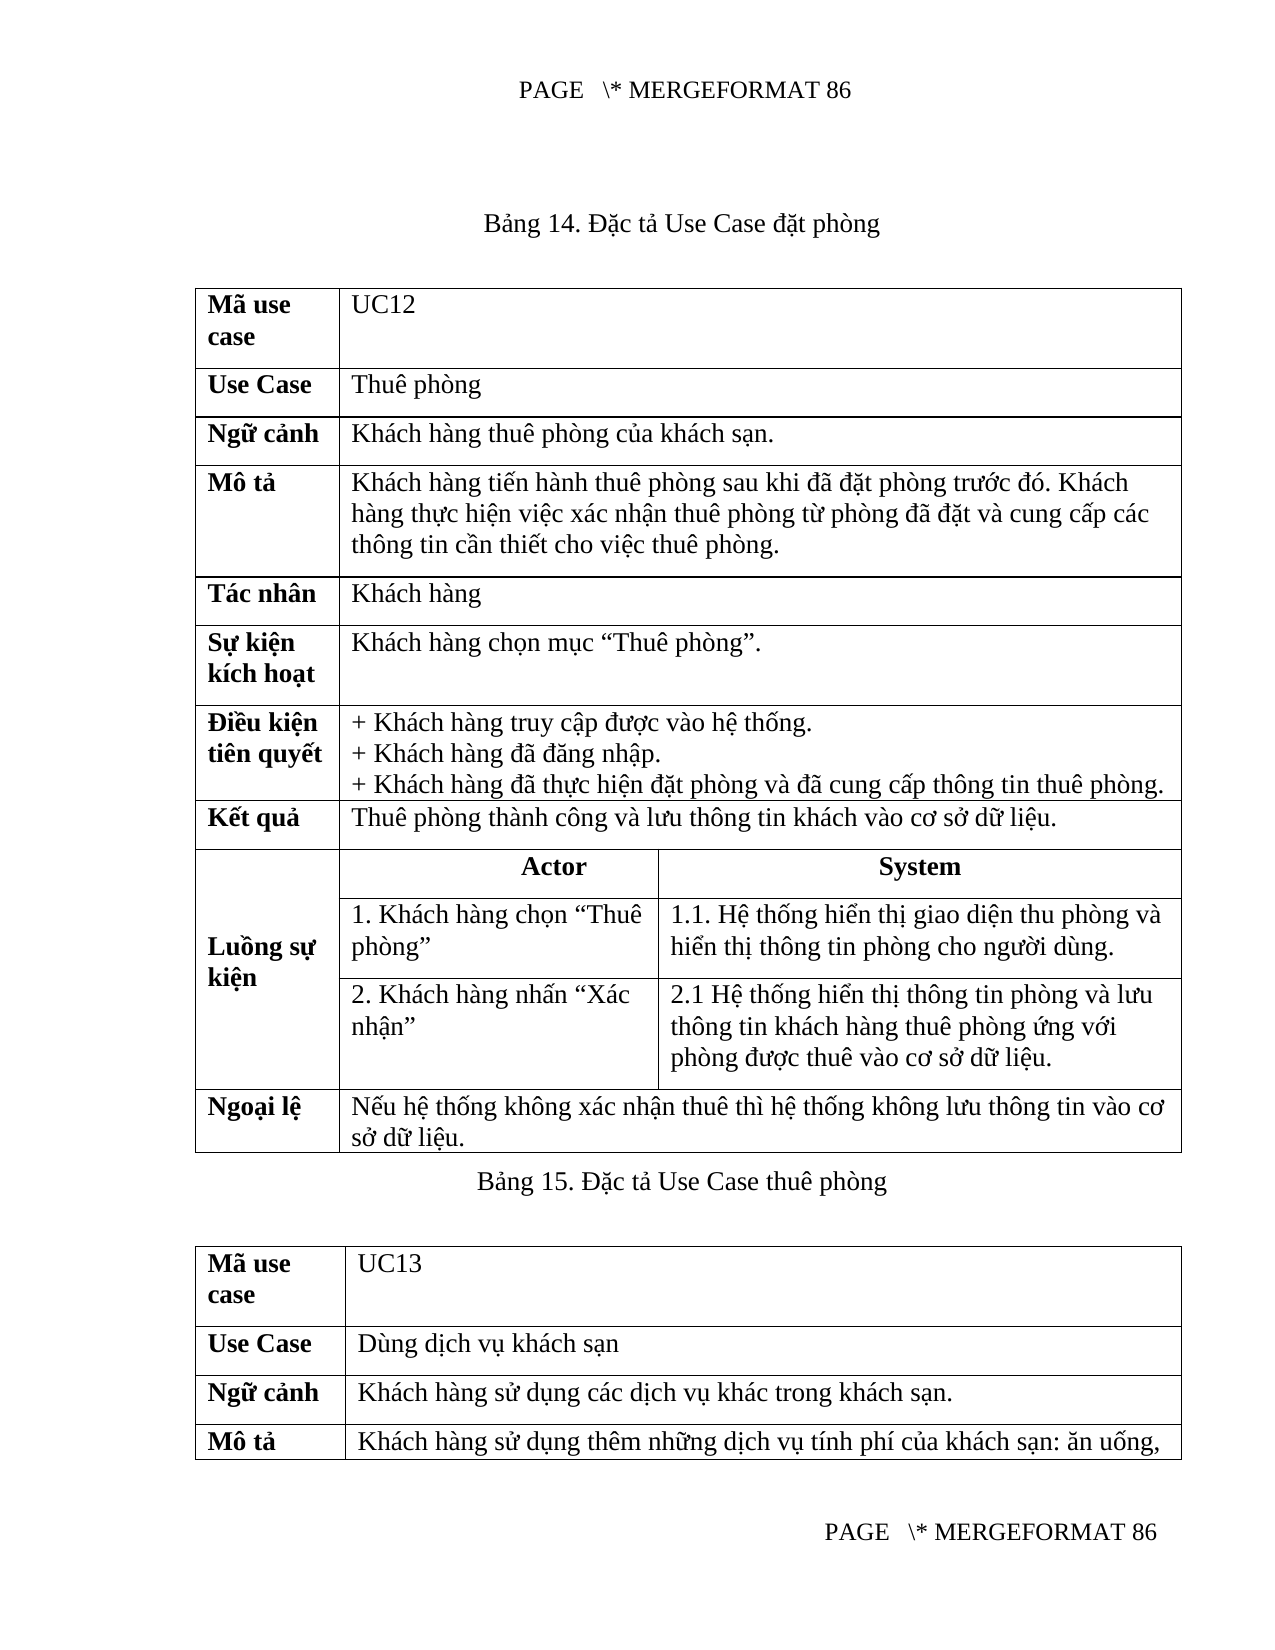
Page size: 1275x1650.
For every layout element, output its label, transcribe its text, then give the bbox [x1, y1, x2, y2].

text Bảng 14. Đặc tả Use Case đặt phòng [207, 207, 1157, 238]
table_header UC13 [346, 1247, 1181, 1326]
table_cell Mô tả [196, 466, 339, 576]
table_cell Thuê phòng [340, 369, 1181, 416]
table_cell Điều kiện tiên quyết [196, 706, 339, 800]
table_cell Actor [340, 850, 658, 897]
table_cell Khách hàng tiến hành thuê phòng sau khi đã đặt phòng trước đó. Khách hàng thực hiện việc xác nhận thuê phòng từ phòng đã đặt và cung cấp các thông tin cần thiết cho việc thuê phòng. [340, 466, 1181, 576]
table_cell 2.1 Hệ thống hiển thị thông tin phòng và lưu thông tin khách hàng thuê phòng ứng với phòng được thuê vào cơ sở dữ liệu. [659, 979, 1181, 1088]
table_cell Khách hàng thuê phòng của khách sạn. [340, 418, 1181, 465]
table_cell Nếu hệ thống không xác nhận thuê thì hệ thống không lưu thông tin vào cơ sở dữ liệu. [340, 1090, 1181, 1152]
table_cell 1. Khách hàng chọn “Thuê phòng” [340, 899, 658, 977]
table_cell Kết quả [196, 801, 339, 848]
table_cell Khách hàng [340, 578, 1181, 625]
table_cell 1.1. Hệ thống hiển thị giao diện thu phòng và hiển thị thông tin phòng cho người dùng. [659, 899, 1181, 977]
table_header Mã use case [196, 1247, 345, 1326]
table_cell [346, 1425, 1181, 1459]
table_cell + Khách hàng truy cập được vào hệ thống. + Khách hàng đã đăng nhập. + Khách hàng đã thực hiện đặt phòng và đã cung cấp thông tin thuê phòng. [340, 706, 1181, 800]
table_cell Ngữ cảnh [196, 1376, 345, 1424]
table_cell 2. Khách hàng nhấn “Xác nhận” [340, 979, 658, 1088]
text Bảng 15. Đặc tả Use Case thuê phòng [207, 1165, 1157, 1197]
table_cell Ngoại lệ [196, 1090, 339, 1152]
table_cell Sự kiện kích hoạt [196, 626, 339, 705]
table_header UC12 [340, 289, 1181, 367]
table_cell Use Case [196, 369, 339, 416]
table_cell Khách hàng chọn mục “Thuê phòng”. [340, 626, 1181, 705]
table_cell Use Case [196, 1327, 345, 1375]
table_cell Ngữ cảnh [196, 418, 339, 465]
table_header Mã use case [196, 289, 339, 367]
table_cell Khách hàng sử dụng các dịch vụ khác trong khách sạn. [346, 1376, 1181, 1424]
table_cell Luồng sự kiện [196, 850, 339, 1088]
table_cell Dùng dịch vụ khách sạn [346, 1327, 1181, 1375]
table_cell Mô tả [196, 1425, 345, 1459]
table_cell Thuê phòng thành công và lưu thông tin khách vào cơ sở dữ liệu. [340, 801, 1181, 848]
table_cell Tác nhân [196, 578, 339, 625]
table_cell System [659, 850, 1181, 897]
